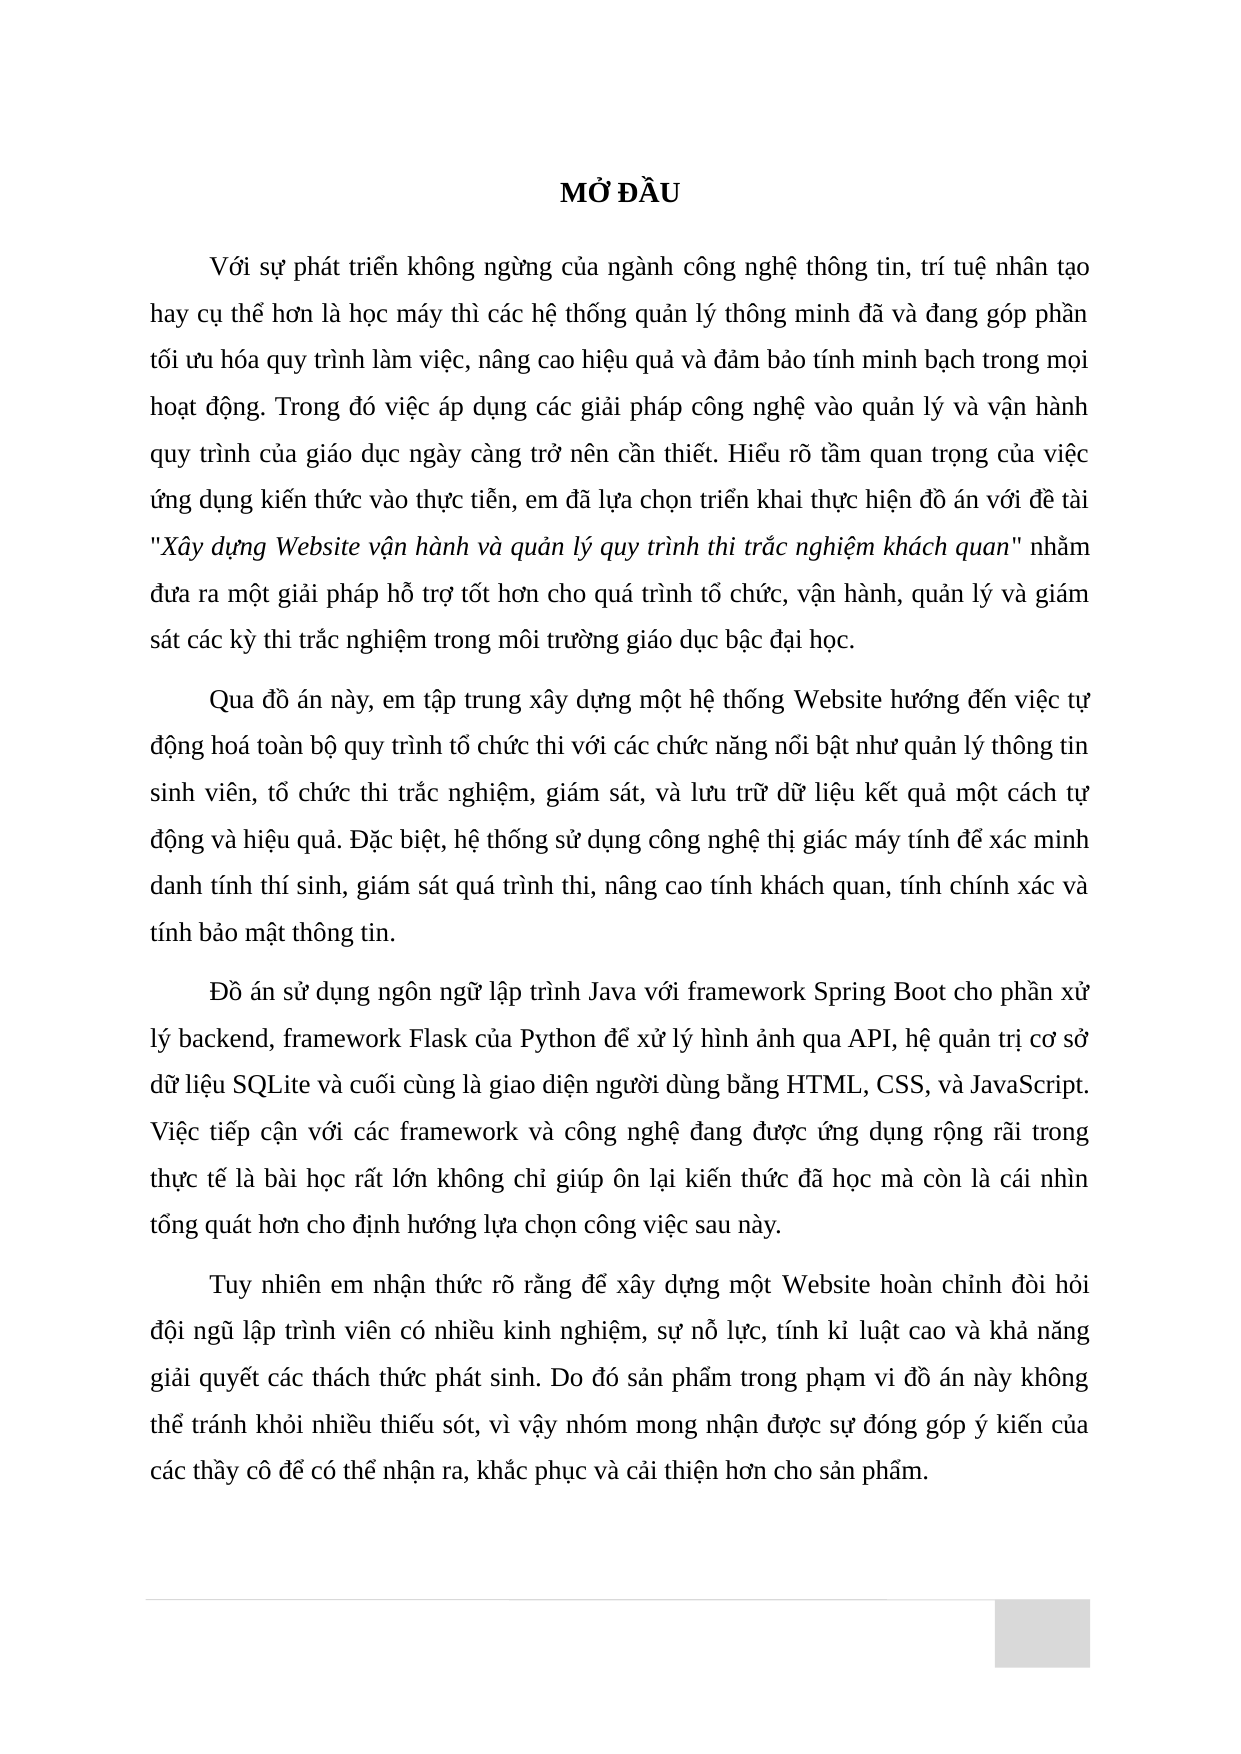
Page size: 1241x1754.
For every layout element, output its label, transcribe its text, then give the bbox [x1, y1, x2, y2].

text Đồ án sử dụng ngôn ngữ lập trình Java với framework Spring Boot cho phần xử lý backend, framework Flask của Python để xử lý hình ảnh qua API, hệ quản trị cơ sở dữ liệu SQLite và cuối cùng là giao diện người dùng bằng HTML, CSS, và JavaScript. Việc tiếp cận với các framework và công nghệ đang được ứng dụng rộng rãi trong thực tế là bài học rất lớn không chỉ giúp ôn lại kiến thức đã học mà còn là cái nhìn tổng quát hơn cho định hướng lựa chọn công việc sau này. [150, 975, 1090, 1240]
list MỞ ĐẦU [150, 175, 1090, 208]
text Với sự phát triển không ngừng của ngành công nghệ thông tin, trí tuệ nhân tạo hay cụ thể hơn là học máy thì các hệ thống quản lý thông minh đã và đang góp phần tối ưu hóa quy trình làm việc, nâng cao hiệu quả và đảm bảo tính minh bạch trong mọi hoạt động. Trong đó việc áp dụng các giải pháp công nghệ vào quản lý và vận hành quy trình của giáo dục ngày càng trở nên cần thiết. Hiểu rõ tầm quan trọng của việc ứng dụng kiến thức vào thực tiễn, em đã lựa chọn triển khai thực hiện đồ án với đề tài "Xây dựng Website vận hành và quản lý quy trình thi trắc nghiệm khách quan" nhằm đưa ra một giải pháp hỗ trợ tốt hơn cho quá trình tổ chức, vận hành, quản lý và giám sát các kỳ thi trắc nghiệm trong môi trường giáo dục bậc đại học. [150, 250, 1090, 655]
text Qua đồ án này, em tập trung xây dựng một hệ thống Website hướng đến việc tự động hoá toàn bộ quy trình tổ chức thi với các chức năng nổi bật như quản lý thông tin sinh viên, tổ chức thi trắc nghiệm, giám sát, và lưu trữ dữ liệu kết quả một cách tự động và hiệu quả. Đặc biệt, hệ thống sử dụng công nghệ thị giác máy tính để xác minh danh tính thí sinh, giám sát quá trình thi, nâng cao tính khách quan, tính chính xác và tính bảo mật thông tin. [150, 683, 1090, 947]
text Tuy nhiên em nhận thức rõ rằng để xây dựng một Website hoàn chỉnh đòi hỏi đội ngũ lập trình viên có nhiều kinh nghiệm, sự nỗ lực, tính kỉ luật cao và khả năng giải quyết các thách thức phát sinh. Do đó sản phẩm trong phạm vi đồ án này không thể tránh khỏi nhiều thiếu sót, vì vậy nhóm mong nhận được sự đóng góp ý kiến của các thầy cô để có thể nhận ra, khắc phục và cải thiện hơn cho sản phẩm. [150, 1268, 1090, 1486]
